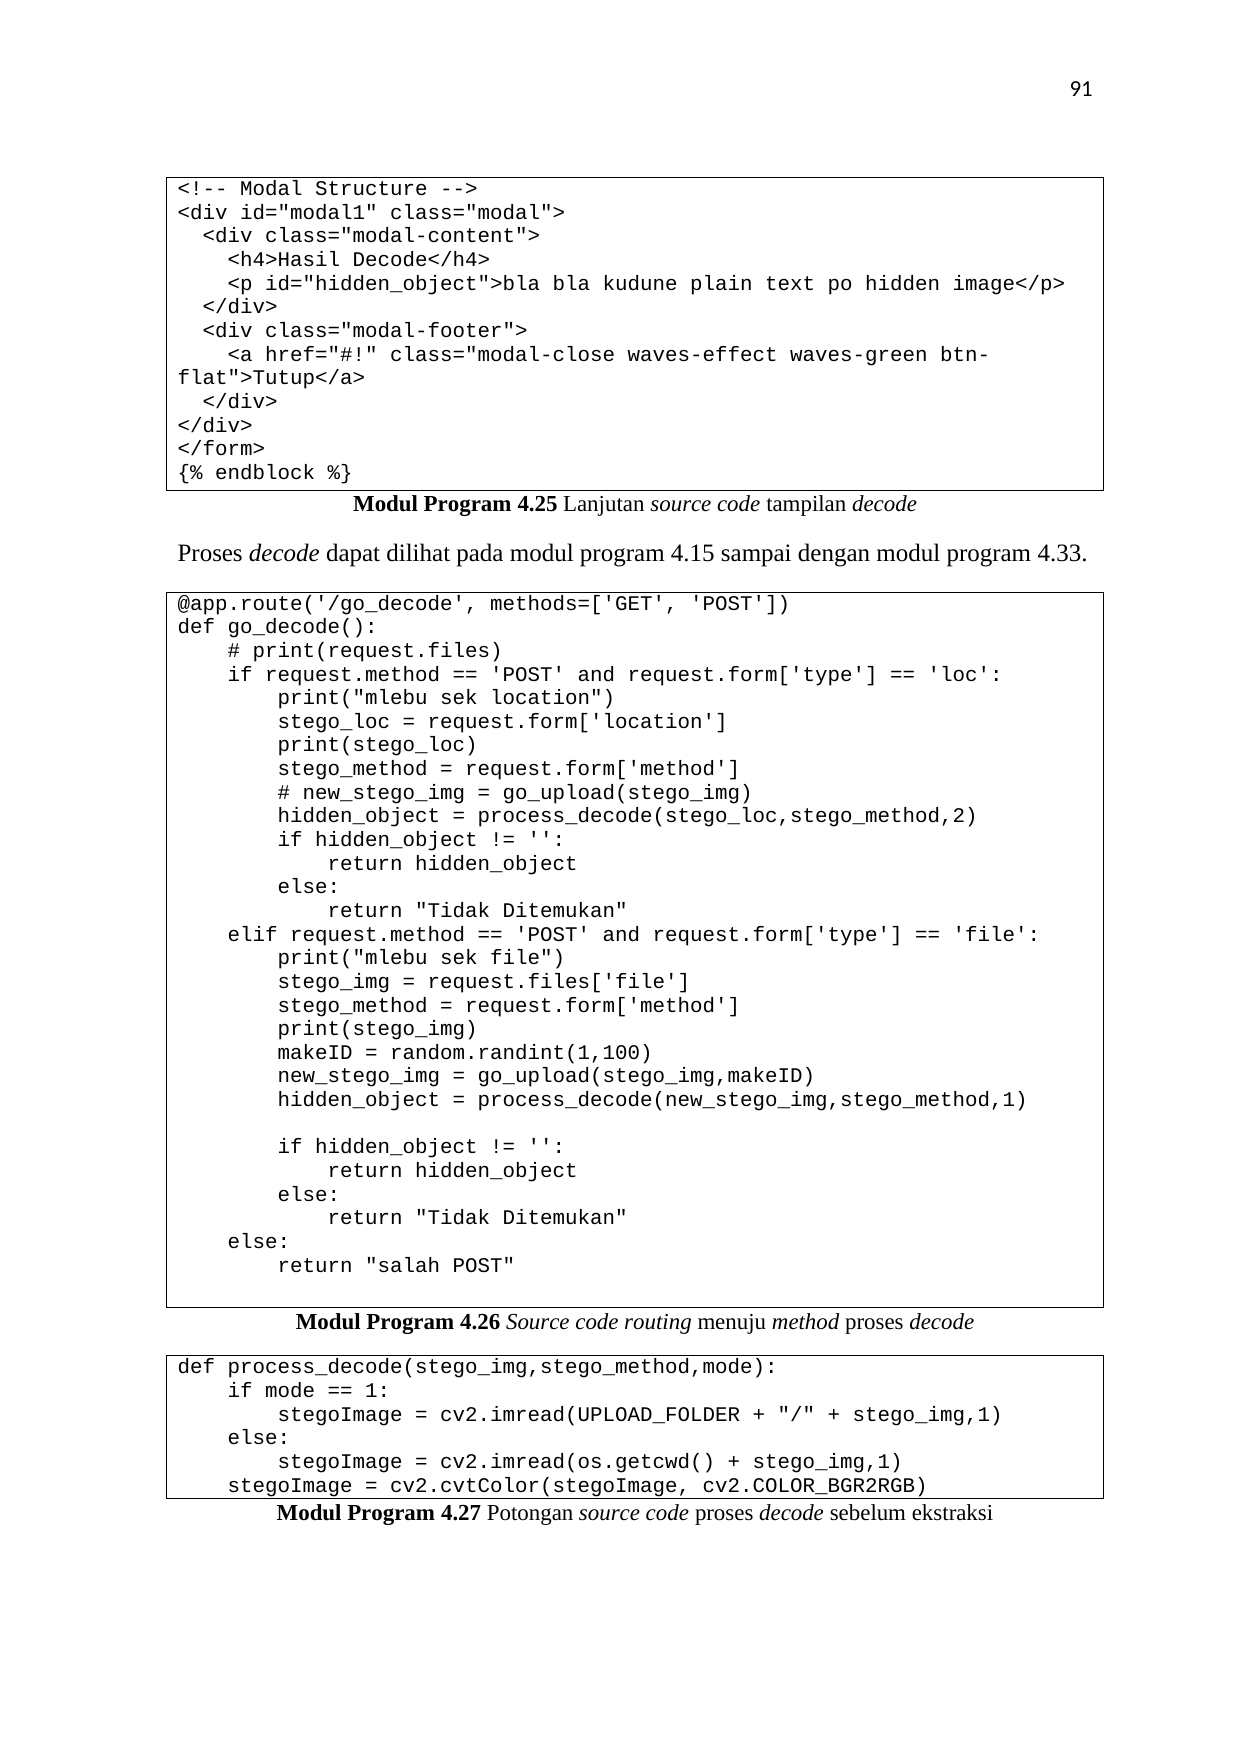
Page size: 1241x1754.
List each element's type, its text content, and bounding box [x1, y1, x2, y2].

text Modul Program 4.25 Lanjutan source code tampilan decode [177, 491, 1092, 517]
text Modul Program 4.27 Potongan source code proses decode sebelum ekstraksi [177, 1499, 1092, 1526]
table_header @app.route('/go_decode', methods=['GET', 'POST']) def go_decode(): # print(request.files) if request.method == 'POST' and request.form['type'] == 'loc': print("mlebu sek location") stego_loc = request.form['location'] print(stego_loc) stego_method = request.form['method'] # new_stego_img = go_upload(stego_img) hidden_object = process_decode(stego_loc,stego_method,2) if hidden_object != '': return hidden_object else: return "Tidak Ditemukan" elif request.method == 'POST' and request.form['type'] == 'file': print("mlebu sek file") stego_img = request.files['file'] stego_method = request.form['method'] print(stego_img) makeID = random.randint(1,100) new_stego_img = go_upload(stego_img,makeID) hidden_object = process_decode(new_stego_img,stego_method,1) if hidden_object != '': return hidden_object else: return "Tidak Ditemukan" else: return "salah POST" [167, 593, 1103, 1307]
table_header def process_decode(stego_img,stego_method,mode): if mode == 1: stegoImage = cv2.imread(UPLOAD_FOLDER + "/" + stego_img,1) else: stegoImage = cv2.imread(os.getcwd() + stego_img,1) stegoImage = cv2.cvtColor(stegoImage, cv2.COLOR_BGR2RGB) [167, 1356, 1103, 1498]
text Modul Program 4.26 Source code routing menuju method proses decode [177, 1308, 1092, 1334]
table_header <!-- Modal Structure --> <div id="modal1" class="modal"> <div class="modal-content"> <h4>Hasil Decode</h4> <p id="hidden_object">bla bla kudune plain text po hidden image</p> </div> <div class="modal-footer"> <a href="#!" class="modal-close waves-effect waves-green btn-flat">Tutup</a> </div> </div> </form> {% endblock %} [167, 178, 1103, 489]
text Proses decode dapat dilihat pada modul program 4.15 sampai dengan modul program 4.33. [177, 538, 1092, 566]
